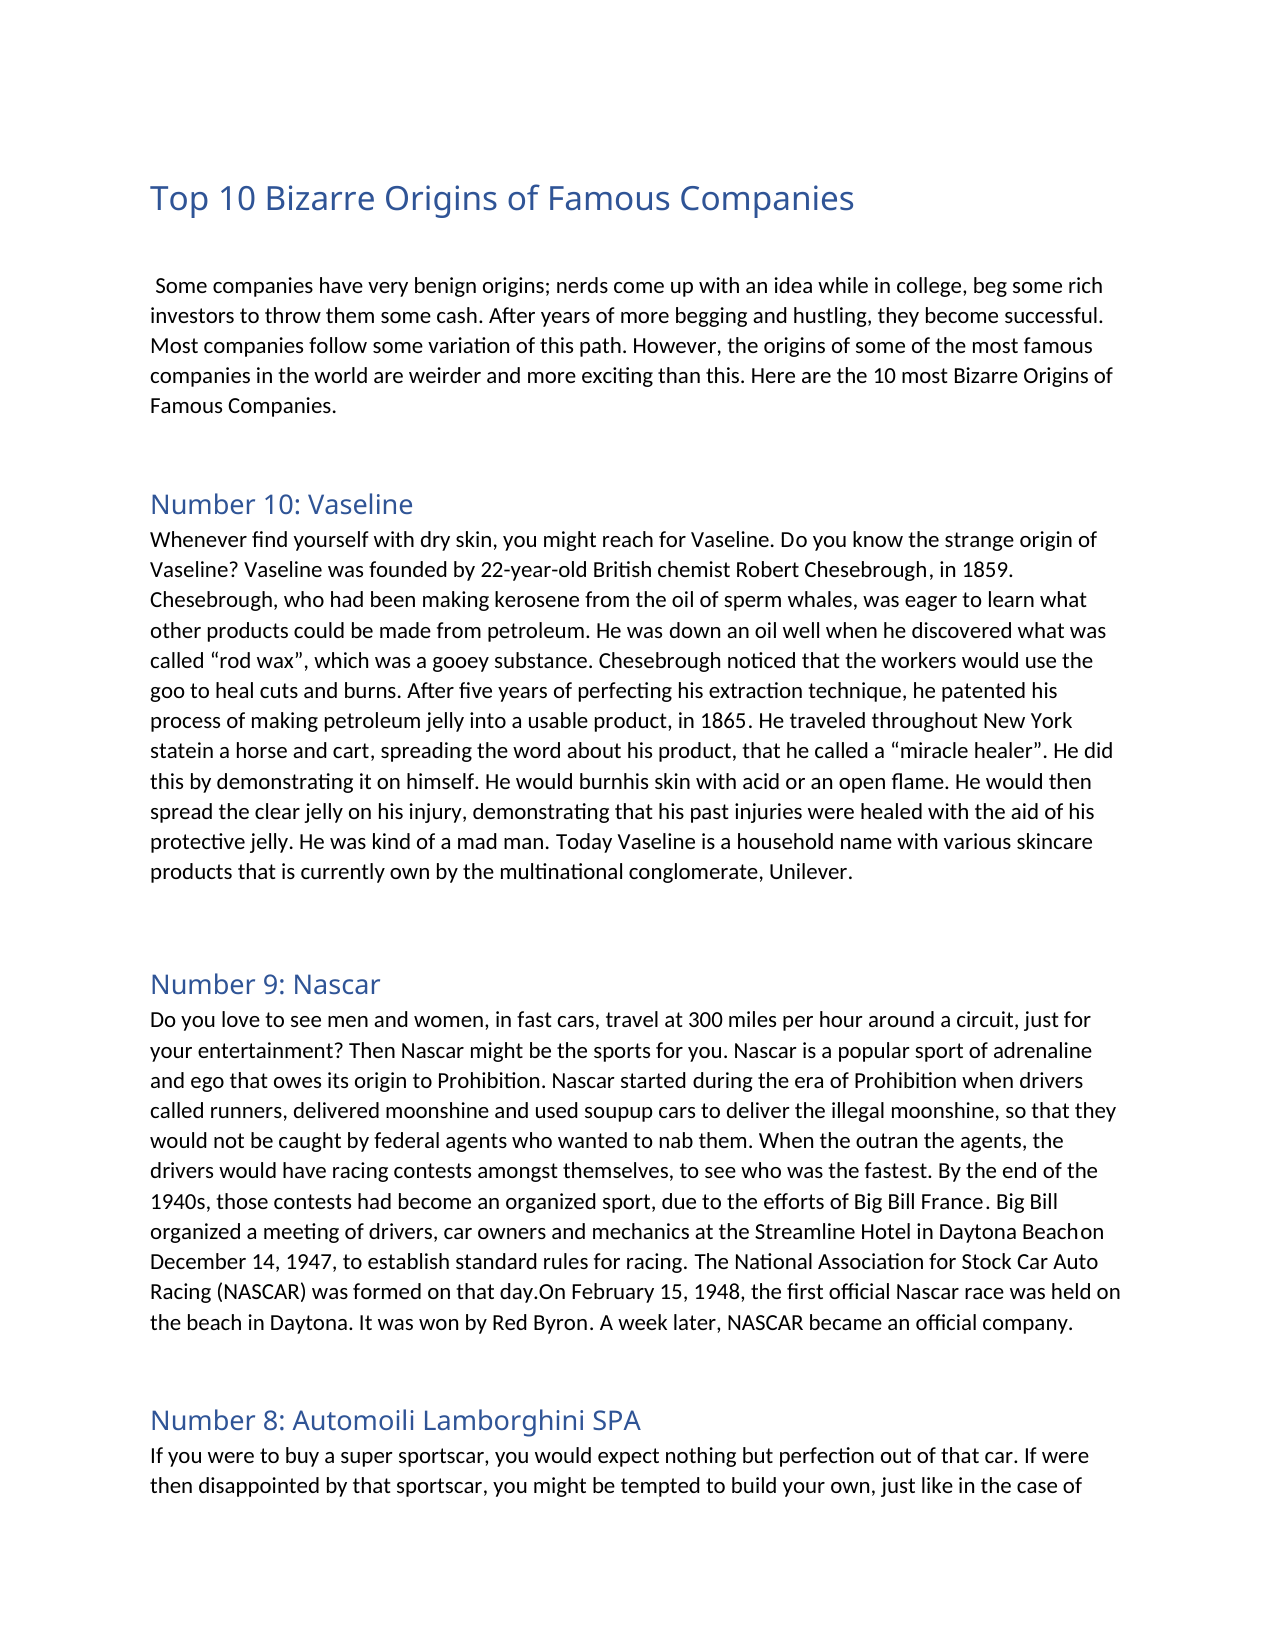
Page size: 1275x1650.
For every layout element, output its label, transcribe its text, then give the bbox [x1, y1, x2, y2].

subtitle Number 9: Nascar [150, 966, 1125, 1003]
text Whenever find yourself with dry skin, you might reach for Vaseline. Do you know the strange origin of Vaseline? Vaseline was founded by 22-year-old British chemist Robert Chesebrough, in 1859. Chesebrough, who had been making kerosene from the oil of sperm whales, was eager to learn what other products could be made from petroleum. He was down an oil well when he discovered what was called “rod wax”, which was a gooey substance. Chesebrough noticed that the workers would use the goo to heal cuts and burns. After five years of perfecting his extraction technique, he patented his process of making petroleum jelly into a usable product, in 1865. He traveled throughout New York statein a horse and cart, spreading the word about his product, that he called a “miracle healer”. He did this by demonstrating it on himself. He would burnhis skin with acid or an open flame. He would then spread the clear jelly on his injury, demonstrating that his past injuries were healed with the aid of his protective jelly. He was kind of a mad man. Today Vaseline is a household name with various skincare products that is currently own by the multinational conglomerate, Unilever. [150, 525, 1125, 886]
subtitle Number 8: Automoili Lamborghini SPA [150, 1401, 1125, 1438]
text Do you love to see men and women, in fast cars, travel at 300 miles per hour around a circuit, just for your entertainment? Then Nascar might be the sports for you. Nascar is a popular sport of adrenaline and ego that owes its origin to Prohibition. Nascar started during the era of Prohibition when drivers called runners, delivered moonshine and used soupup cars to deliver the illegal moonshine, so that they would not be caught by federal agents who wanted to nab them. When the outran the agents, the drivers would have racing contests amongst themselves, to see who was the fastest. By the end of the 1940s, those contests had become an organized sport, due to the efforts of Big Bill France. Big Bill organized a meeting of drivers, car owners and mechanics at the Streamline Hotel in Daytona Beachon December 14, 1947, to establish standard rules for racing. The National Association for Stock Car Auto Racing (NASCAR) was formed on that day.On February 15, 1948, the first official Nascar race was held on the beach in Daytona. It was won by Red Byron. A week later, NASCAR became an official company. [150, 1006, 1125, 1336]
subtitle Number 10: Vaseline [150, 485, 1125, 522]
text Some companies have very benign origins; nerds come up with an idea while in college, beg some rich investors to throw them some cash. After years of more begging and hustling, they become successful. Most companies follow some variation of this path. However, the origins of some of the most famous companies in the world are weirder and more exciting than this. Here are the 10 most Bizarre Origins of Famous Companies. [150, 271, 1125, 420]
subtitle Top 10 Bizarre Origins of Famous Companies [150, 175, 1125, 220]
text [150, 1441, 1125, 1499]
